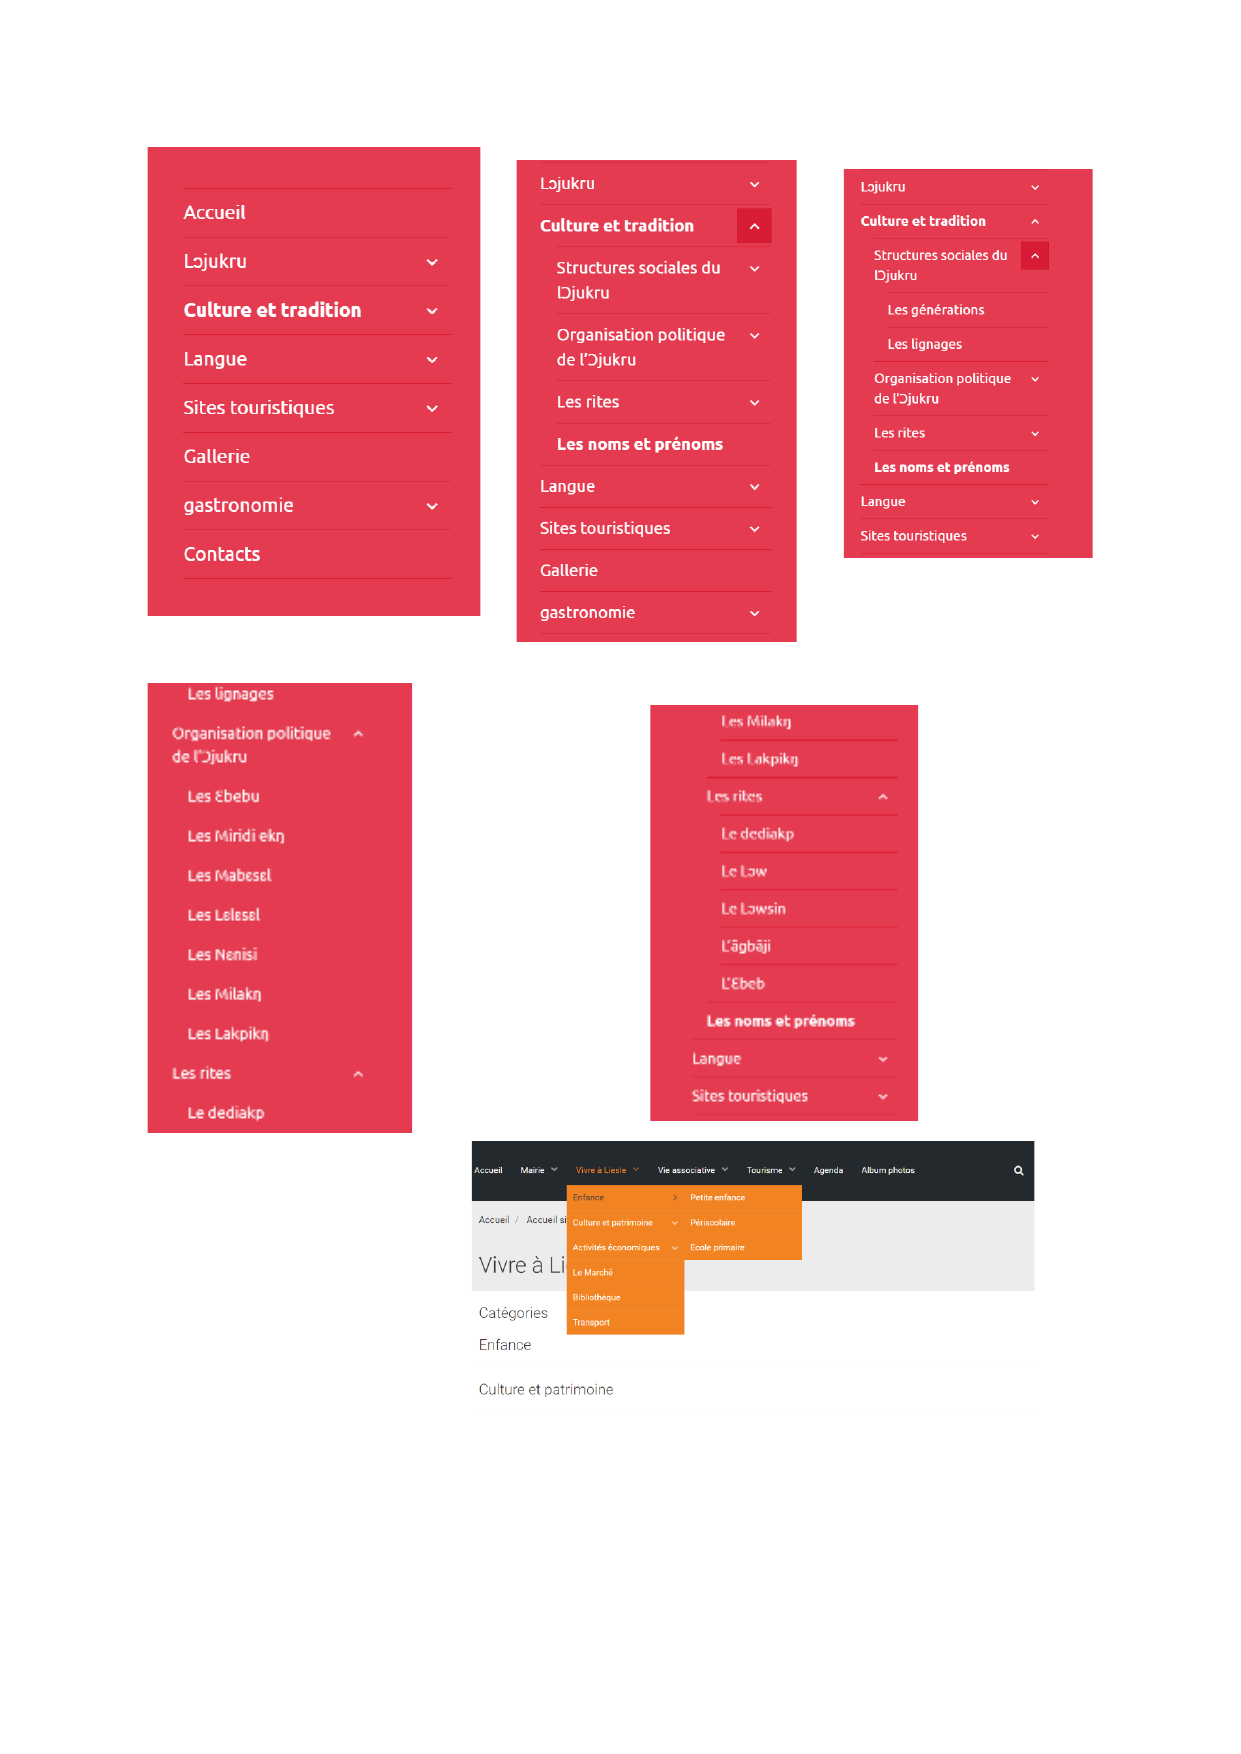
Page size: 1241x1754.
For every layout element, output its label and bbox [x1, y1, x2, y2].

picture [147, 147, 481, 616]
picture [147, 683, 413, 1133]
picture [843, 169, 1093, 558]
picture [471, 1141, 1035, 1424]
picture [650, 705, 919, 1121]
picture [516, 160, 797, 642]
